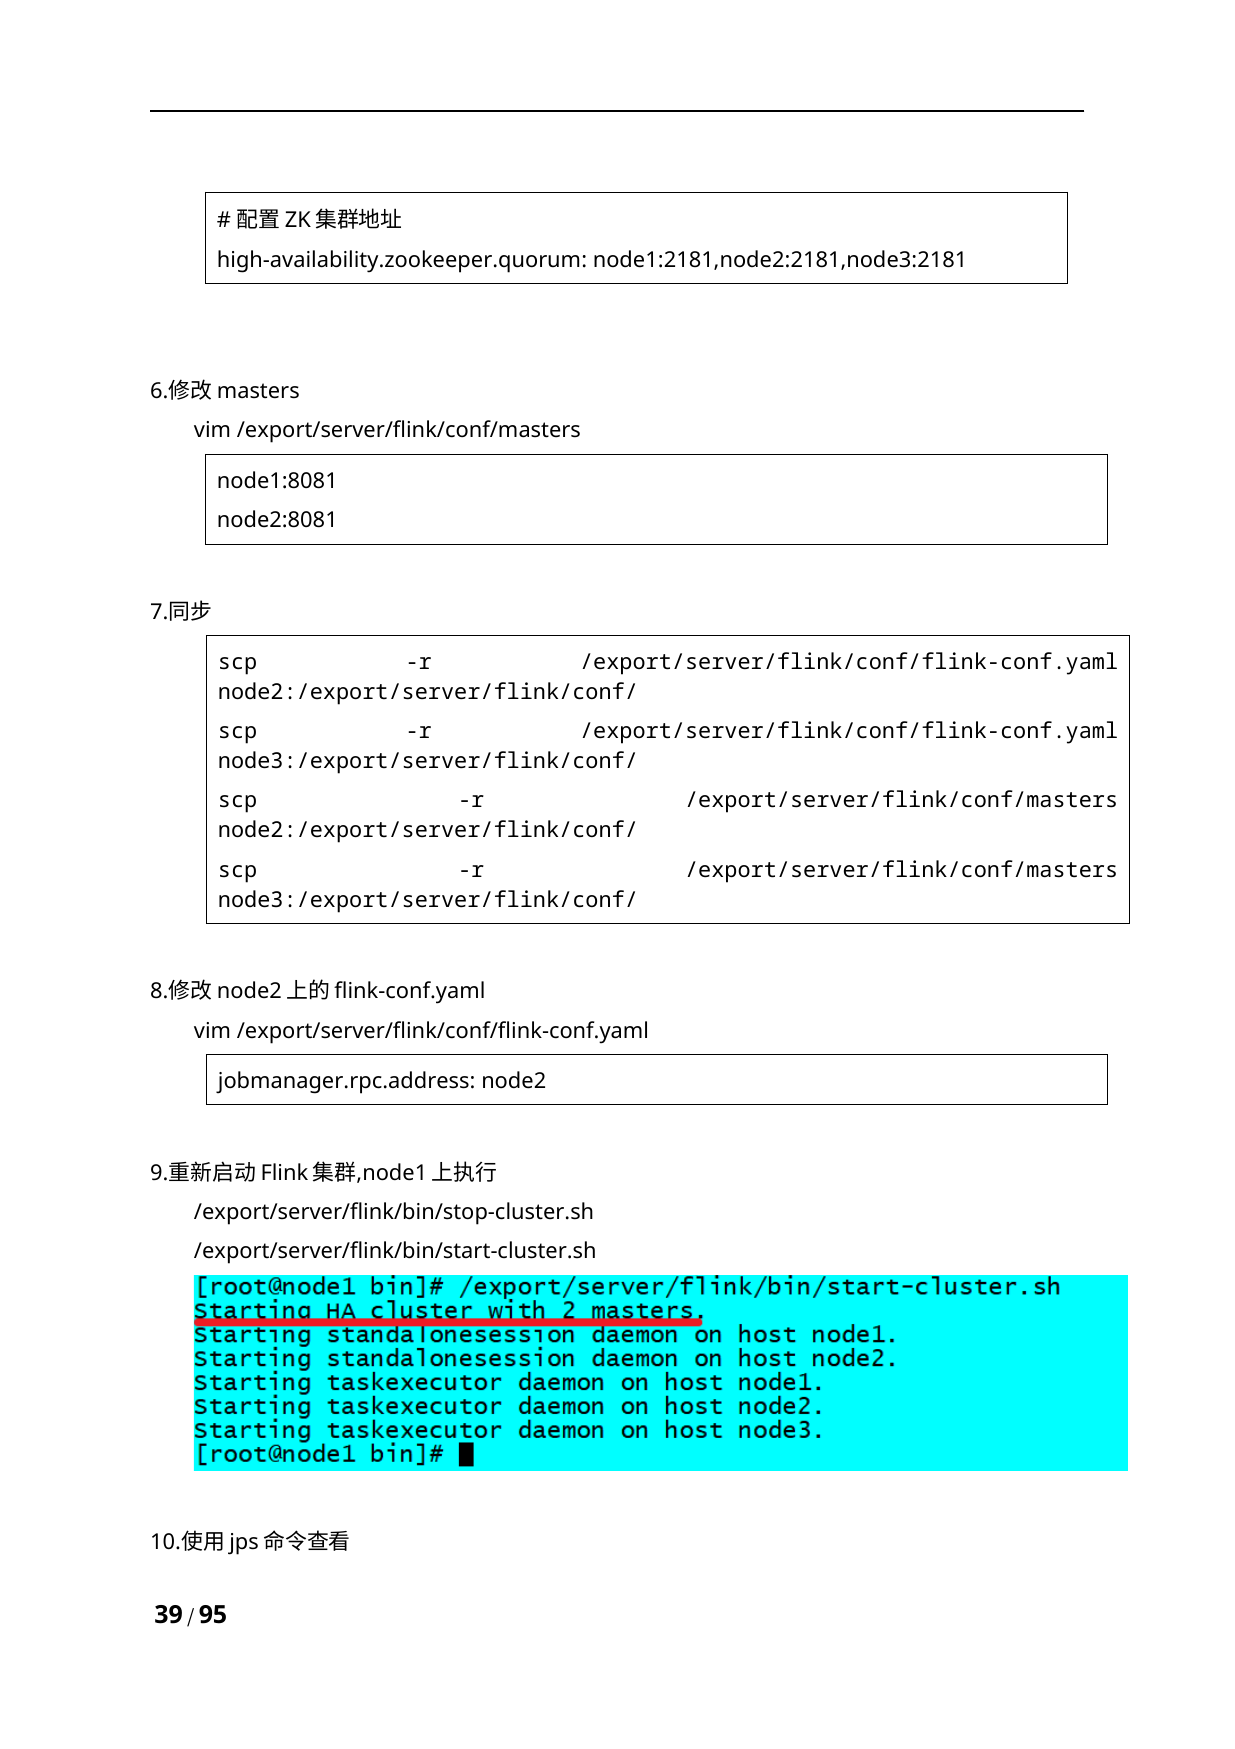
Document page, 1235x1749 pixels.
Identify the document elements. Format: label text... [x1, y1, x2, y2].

table_header node1:8081 node2:8081 [206, 455, 1107, 543]
text /export/server/flink/bin/start-cluster.sh [150, 1236, 1084, 1265]
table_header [206, 193, 1067, 283]
text /export/server/flink/bin/stop-cluster.sh [150, 1196, 1084, 1226]
table_header jobmanager.rpc.address: node2 [207, 1055, 1107, 1104]
text 9.重新启动Flink集群,node1上执行 [150, 1154, 1084, 1186]
text vim /export/server/flink/conf/flink-conf.yaml [150, 1015, 1084, 1044]
text 6.修改masters [150, 373, 1084, 405]
text 7.同步 [150, 594, 1084, 626]
text 10.使用jps命令查看 [150, 1524, 1084, 1556]
text 8.修改node2上的flink-conf.yaml [150, 973, 1084, 1005]
text vim /export/server/flink/conf/masters [150, 414, 1084, 444]
table_header scp -r /export/server/flink/conf/flink-conf.yaml node2:/export/server/flink/conf/ scp -r /export/server/flink/conf/flink-conf.yaml node3:/export/server/flink/conf/ scp -r /export/server/flink/conf/masters node2:/export/server/flink/conf/ scp -r /export/server/flink/conf/masters node3:/export/server/flink/conf/ [207, 636, 1129, 923]
picture [193, 1275, 1128, 1471]
